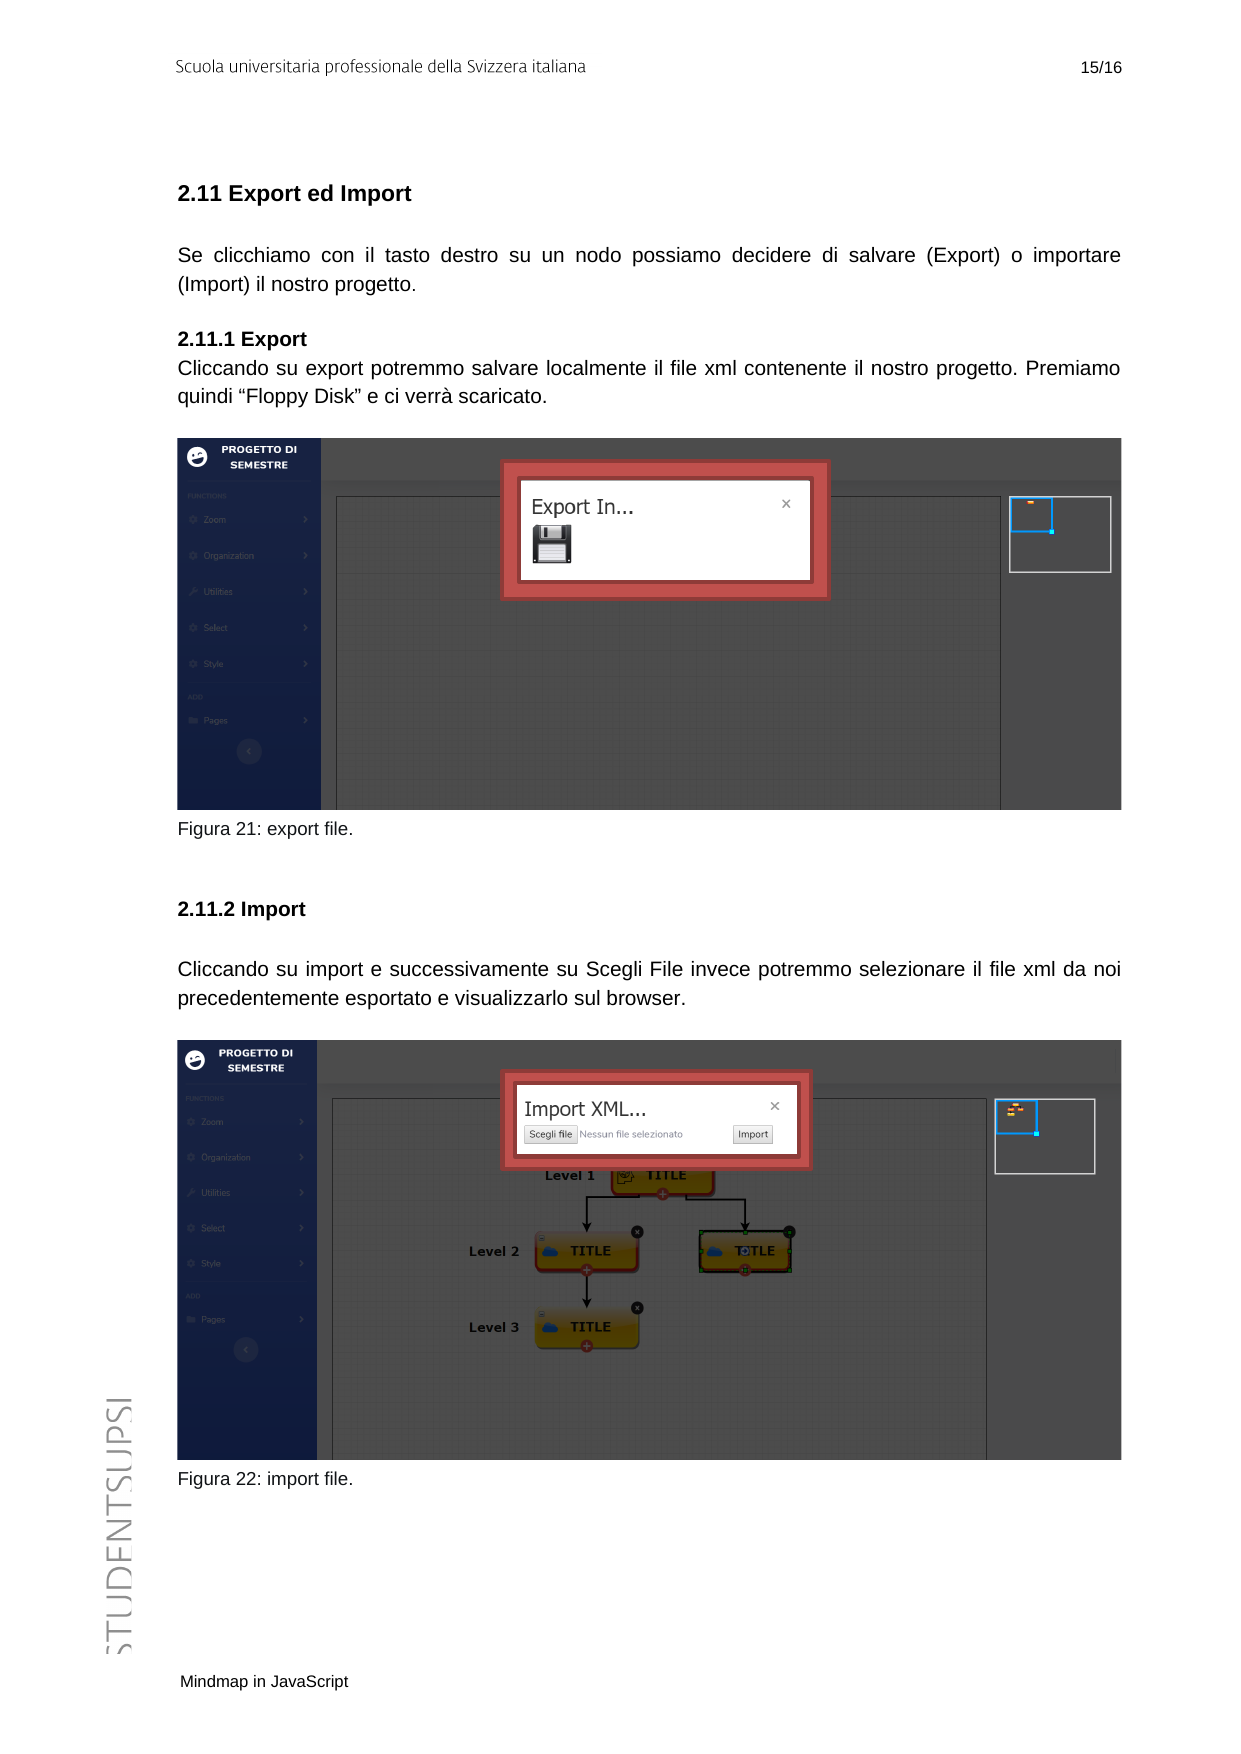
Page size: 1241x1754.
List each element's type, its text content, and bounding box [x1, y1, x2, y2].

picture [106, 1399, 132, 1654]
text 2.11.2 Import [177, 897, 1122, 921]
picture [168, 53, 602, 80]
picture [177, 438, 1122, 810]
text 2.11 Export ed Import [177, 180, 1122, 206]
text Figura 21: export file. [177, 818, 1122, 839]
text Figura 22: import file. [177, 1468, 1122, 1489]
text Se clicchiamo con il tasto destro su un nodo possiamo decidere di salvare (Export) o importare (Import) il nostro progetto. [177, 243, 1122, 296]
text Cliccando su export potremmo salvare localmente il file xml contenente il nostro progetto. Premiamo quindi “Floppy Disk” e ci verrà scaricato. [177, 355, 1122, 408]
text 2.11.1 Export [177, 327, 1122, 351]
picture [177, 1040, 1122, 1460]
text Cliccando su import e successivamente su Scegli File invece potremmo selezionare il file xml da noi precedentemente esportato e visualizzarlo sul browser. [177, 957, 1122, 1010]
